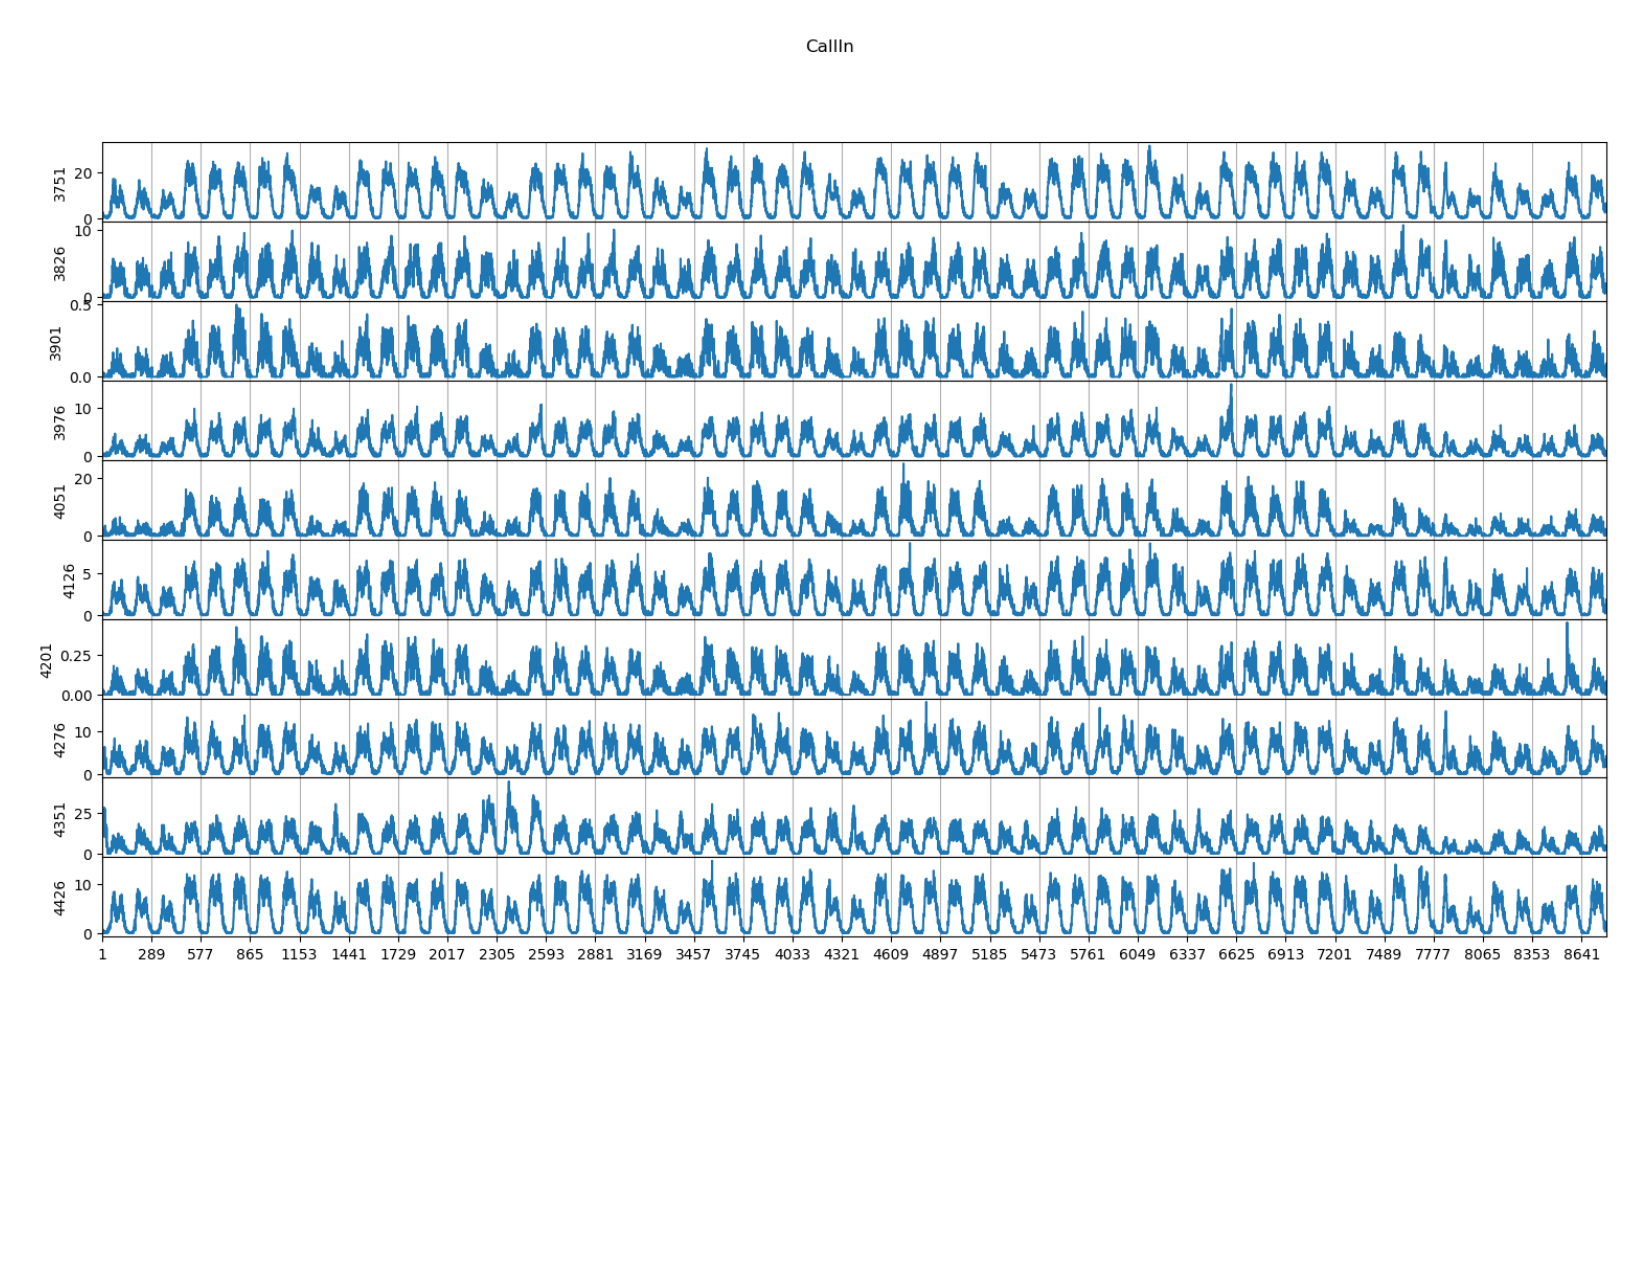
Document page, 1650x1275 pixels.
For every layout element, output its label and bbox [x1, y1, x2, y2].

picture [29, 29, 1620, 972]
